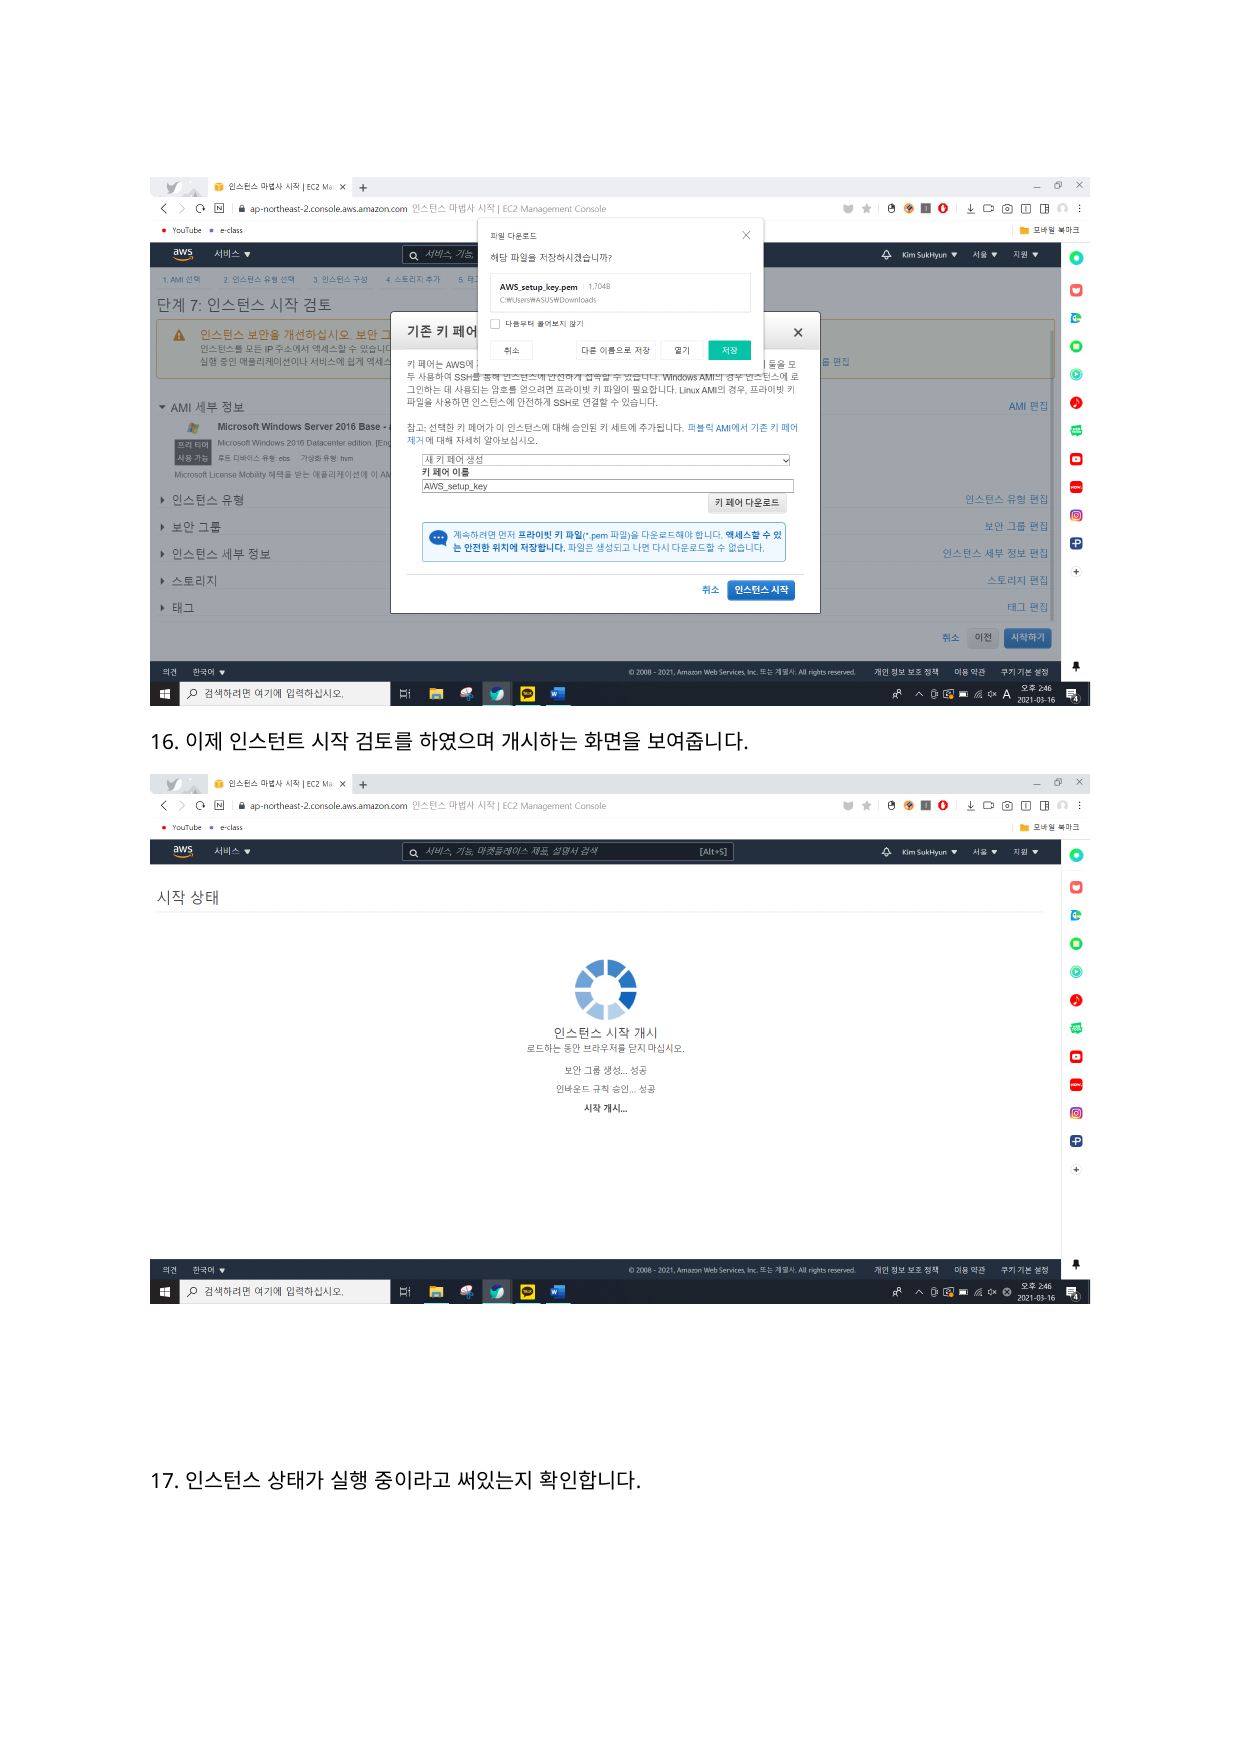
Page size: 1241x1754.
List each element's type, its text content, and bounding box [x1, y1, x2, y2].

text 16. 이제 인스턴트 시작 검토를 하였으며 개시하는 화면을 보여줍니다. [150, 725, 1090, 755]
text 17. 인스턴스 상태가 실행 중이라고 써있는지 확인합니다. [150, 1464, 1090, 1494]
picture [150, 177, 1091, 706]
picture [150, 774, 1091, 1304]
